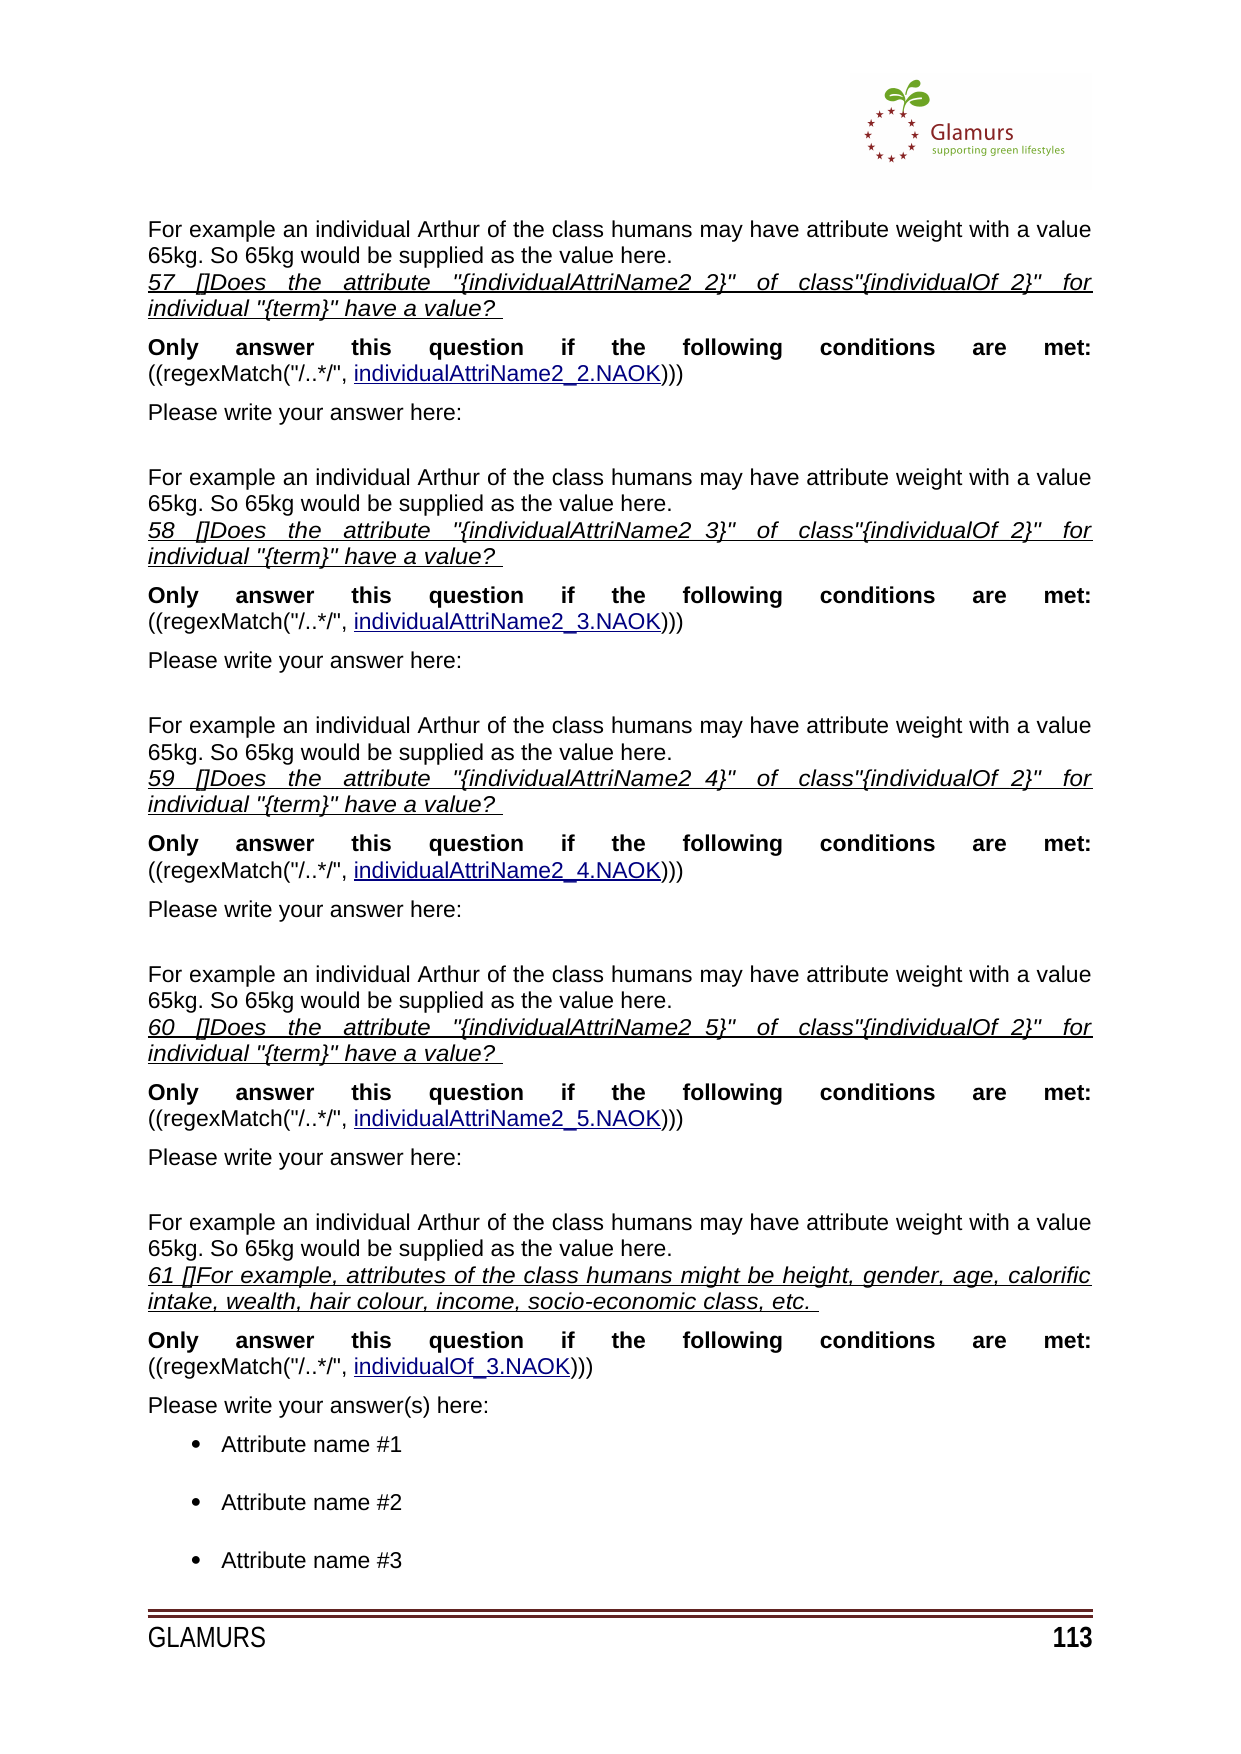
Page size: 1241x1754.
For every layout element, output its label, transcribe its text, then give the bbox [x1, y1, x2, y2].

subtitle 59 []Does the attribute "{individualAttriName2_4}" of class"{individualOf_2}" for individual "{term}" have a value? [148, 765, 1093, 788]
text For example an individual Arthur of the class humans may have attribute weight with a value 65kg. So 65kg would be supplied as the value here. [148, 1209, 1093, 1262]
text Only answer this question if the following conditions are met: ((regexMatch("/..*/", individualAttriName2_3.NAOK))) [148, 582, 1093, 635]
text Only answer this question if the following conditions are met: ((regexMatch("/..*/", individualAttriName2_4.NAOK))) [148, 830, 1093, 883]
list Attribute name #1 [192, 1431, 1093, 1457]
text For example an individual Arthur of the class humans may have attribute weight with a value 65kg. So 65kg would be supplied as the value here. [148, 961, 1093, 1013]
subtitle 58 []Does the attribute "{individualAttriName2_3}" of class"{individualOf_2}" for individual "{term}" have a value? [148, 541, 1093, 569]
subtitle 57 []Does the attribute "{individualAttriName2_2}" of class"{individualOf_2}" for individual "{term}" have a value? [148, 268, 1093, 291]
text Please write your answer(s) here: [148, 1392, 1093, 1418]
list Attribute name #3 [192, 1547, 1093, 1573]
text Only answer this question if the following conditions are met: ((regexMatch("/..*/", individualAttriName2_2.NAOK))) [148, 334, 1093, 386]
picture [849, 73, 1093, 190]
text Please write your answer here: [148, 1144, 1093, 1170]
subtitle 61 []For example, attributes of the class humans might be height, gender, age, calorific intake, wealth, hair colour, income, socio-economic class, etc. [148, 1262, 1093, 1314]
text Please write your answer here: [148, 399, 1093, 425]
list Attribute name #2 [192, 1489, 1093, 1515]
subtitle 58 []Does the attribute "{individualAttriName2_3}" of class"{individualOf_2}" for individual "{term}" have a value? [148, 517, 1093, 540]
text Only answer this question if the following conditions are met: ((regexMatch("/..*/", individualOf_3.NAOK))) [148, 1327, 1093, 1380]
text Please write your answer here: [148, 647, 1093, 673]
text Please write your answer here: [148, 896, 1093, 922]
subtitle 59 []Does the attribute "{individualAttriName2_4}" of class"{individualOf_2}" for individual "{term}" have a value? [148, 789, 1093, 818]
text For example an individual Arthur of the class humans may have attribute weight with a value 65kg. So 65kg would be supplied as the value here. [148, 712, 1093, 765]
text Only answer this question if the following conditions are met: ((regexMatch("/..*/", individualAttriName2_5.NAOK))) [148, 1079, 1093, 1131]
text For example an individual Arthur of the class humans may have attribute weight with a value 65kg. So 65kg would be supplied as the value here. [148, 464, 1093, 517]
text For example an individual Arthur of the class humans may have attribute weight with a value 65kg. So 65kg would be supplied as the value here. [148, 216, 1093, 268]
subtitle 60 []Does the attribute "{individualAttriName2_5}" of class"{individualOf_2}" for individual "{term}" have a value? [148, 1038, 1093, 1066]
subtitle 57 []Does the attribute "{individualAttriName2_2}" of class"{individualOf_2}" for individual "{term}" have a value? [148, 293, 1093, 321]
subtitle 60 []Does the attribute "{individualAttriName2_5}" of class"{individualOf_2}" for individual "{term}" have a value? [148, 1013, 1093, 1036]
